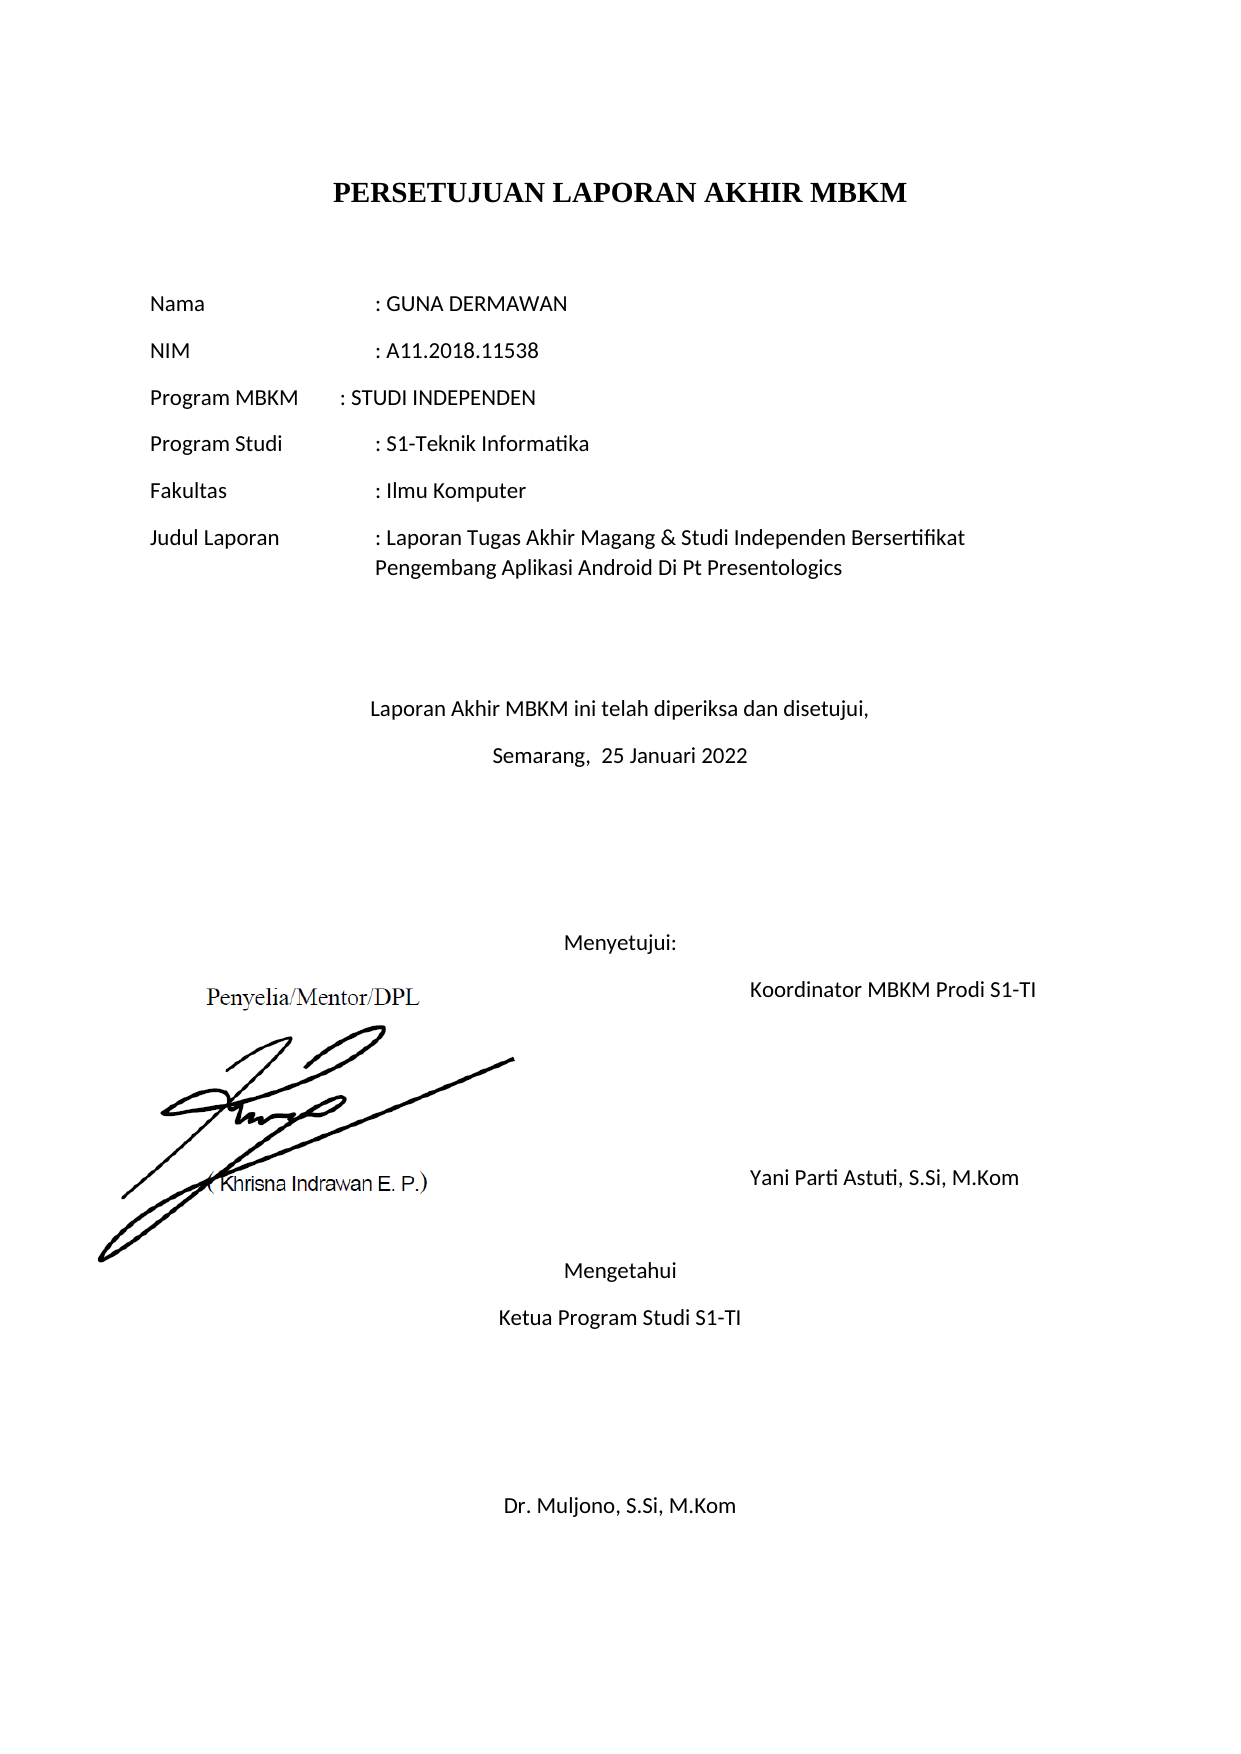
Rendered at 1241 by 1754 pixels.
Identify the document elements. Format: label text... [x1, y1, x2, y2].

subtitle PERSETUJUAN LAPORAN AKHIR MBKM [150, 175, 1090, 208]
text Menyetujui: [150, 928, 1090, 957]
text Nama : GUNA DERMAWAN [150, 289, 1090, 317]
text Penyelia/Mentor/DPL Koordinator MBKM Prodi S1-TI [544, 975, 1090, 1003]
text Mengetahui [150, 1257, 1090, 1285]
text Ketua Program Studi S1-TI [150, 1303, 1090, 1332]
text Program Studi : S1-Teknik Informatika [150, 429, 1090, 458]
text Judul Laporan : Laporan Tugas Akhir Magang & Studi Independen Bersertifikat Pengembang Aplikasi Android Di Pt Presentologics [150, 523, 1090, 582]
text Program MBKM : STUDI INDEPENDEN [150, 383, 1090, 411]
text Laporan Akhir MBKM ini telah diperiksa dan disetujui, [150, 694, 1090, 722]
text Fakultas : Ilmu Komputer [150, 476, 1090, 504]
text Semarang, 25 Januari 2022 [150, 741, 1090, 769]
text NIM : A11.2018.11538 [150, 336, 1090, 364]
text ( ) Yani Parti Astuti, S.Si, M.Kom [544, 1163, 1090, 1191]
picture [83, 938, 544, 1279]
text Dr. Muljono, S.Si, M.Kom [150, 1491, 1090, 1519]
